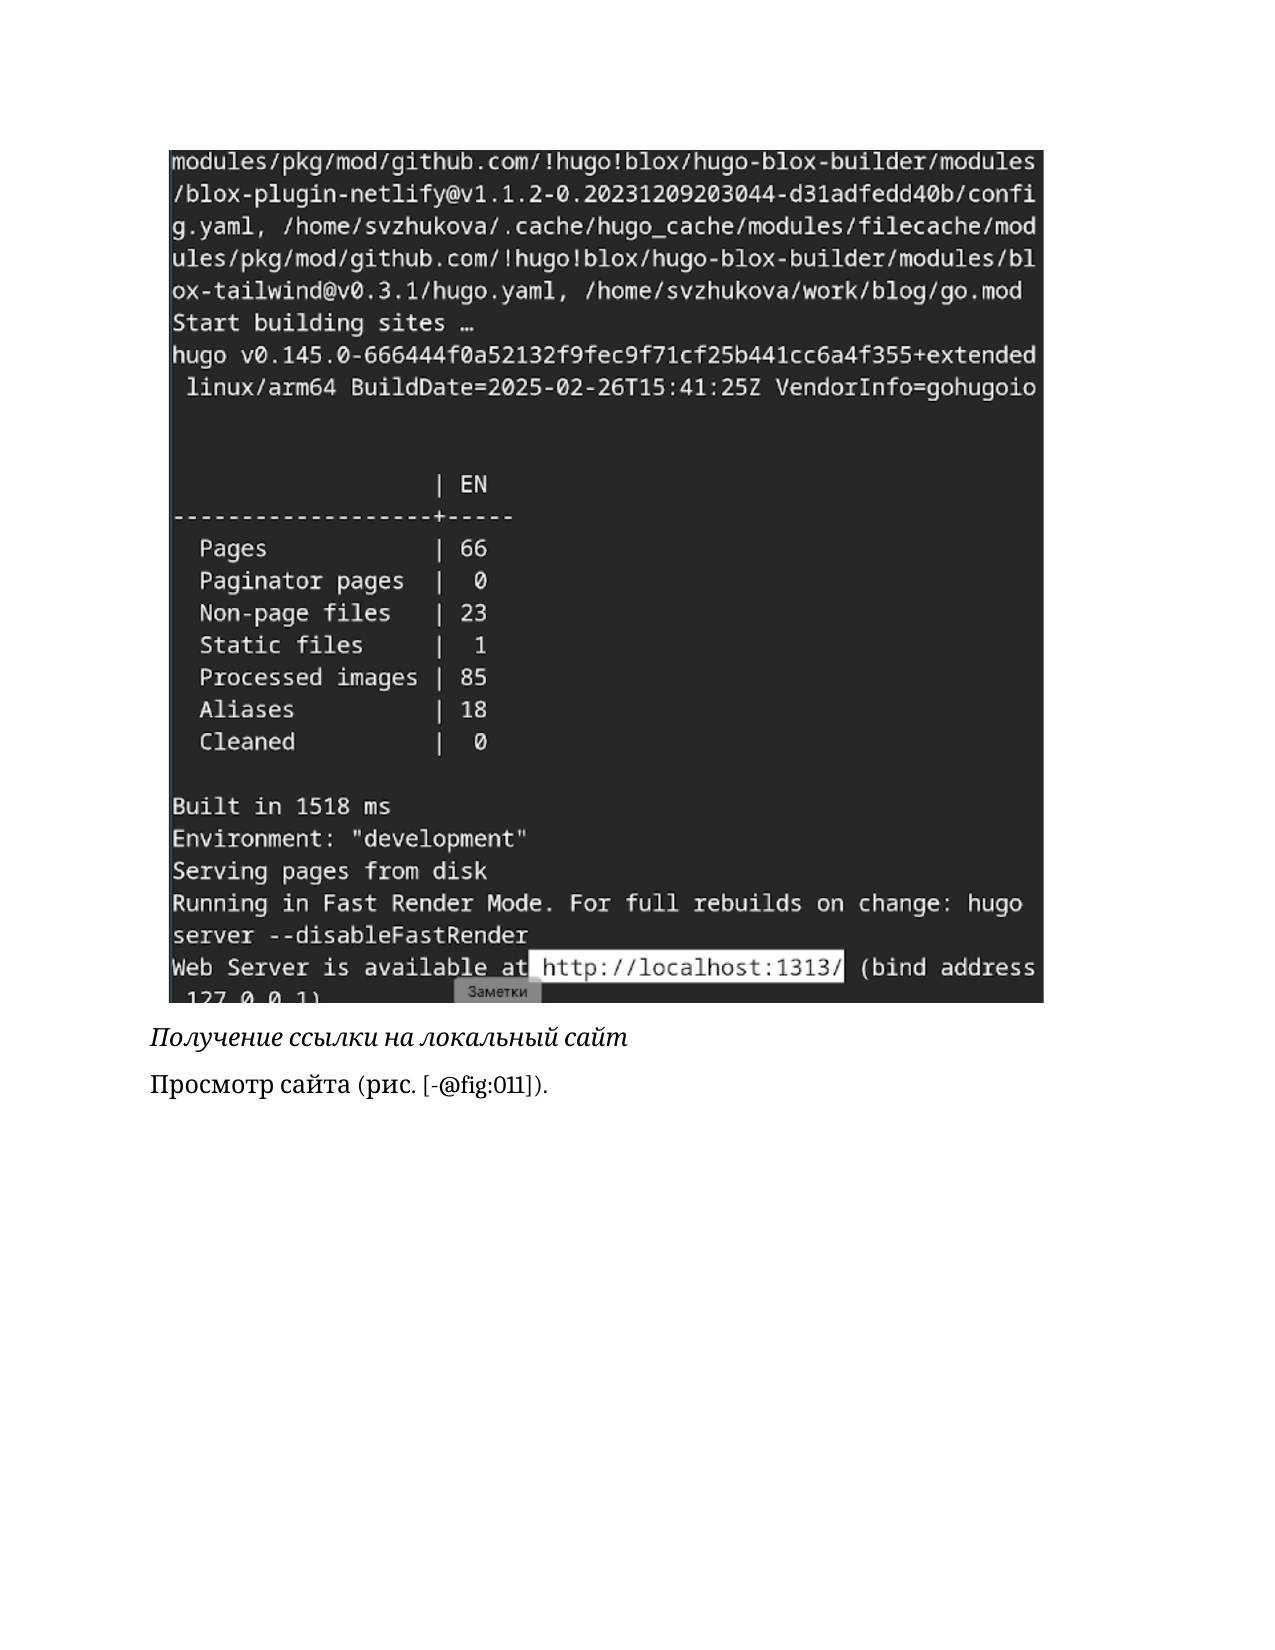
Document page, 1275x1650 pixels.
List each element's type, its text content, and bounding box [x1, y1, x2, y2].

text Просмотр сайта (рис. [-@fig:011]). [150, 1071, 1125, 1100]
picture [168, 150, 1044, 1003]
text Получение ссылки на локальный сайт [150, 1024, 1125, 1053]
